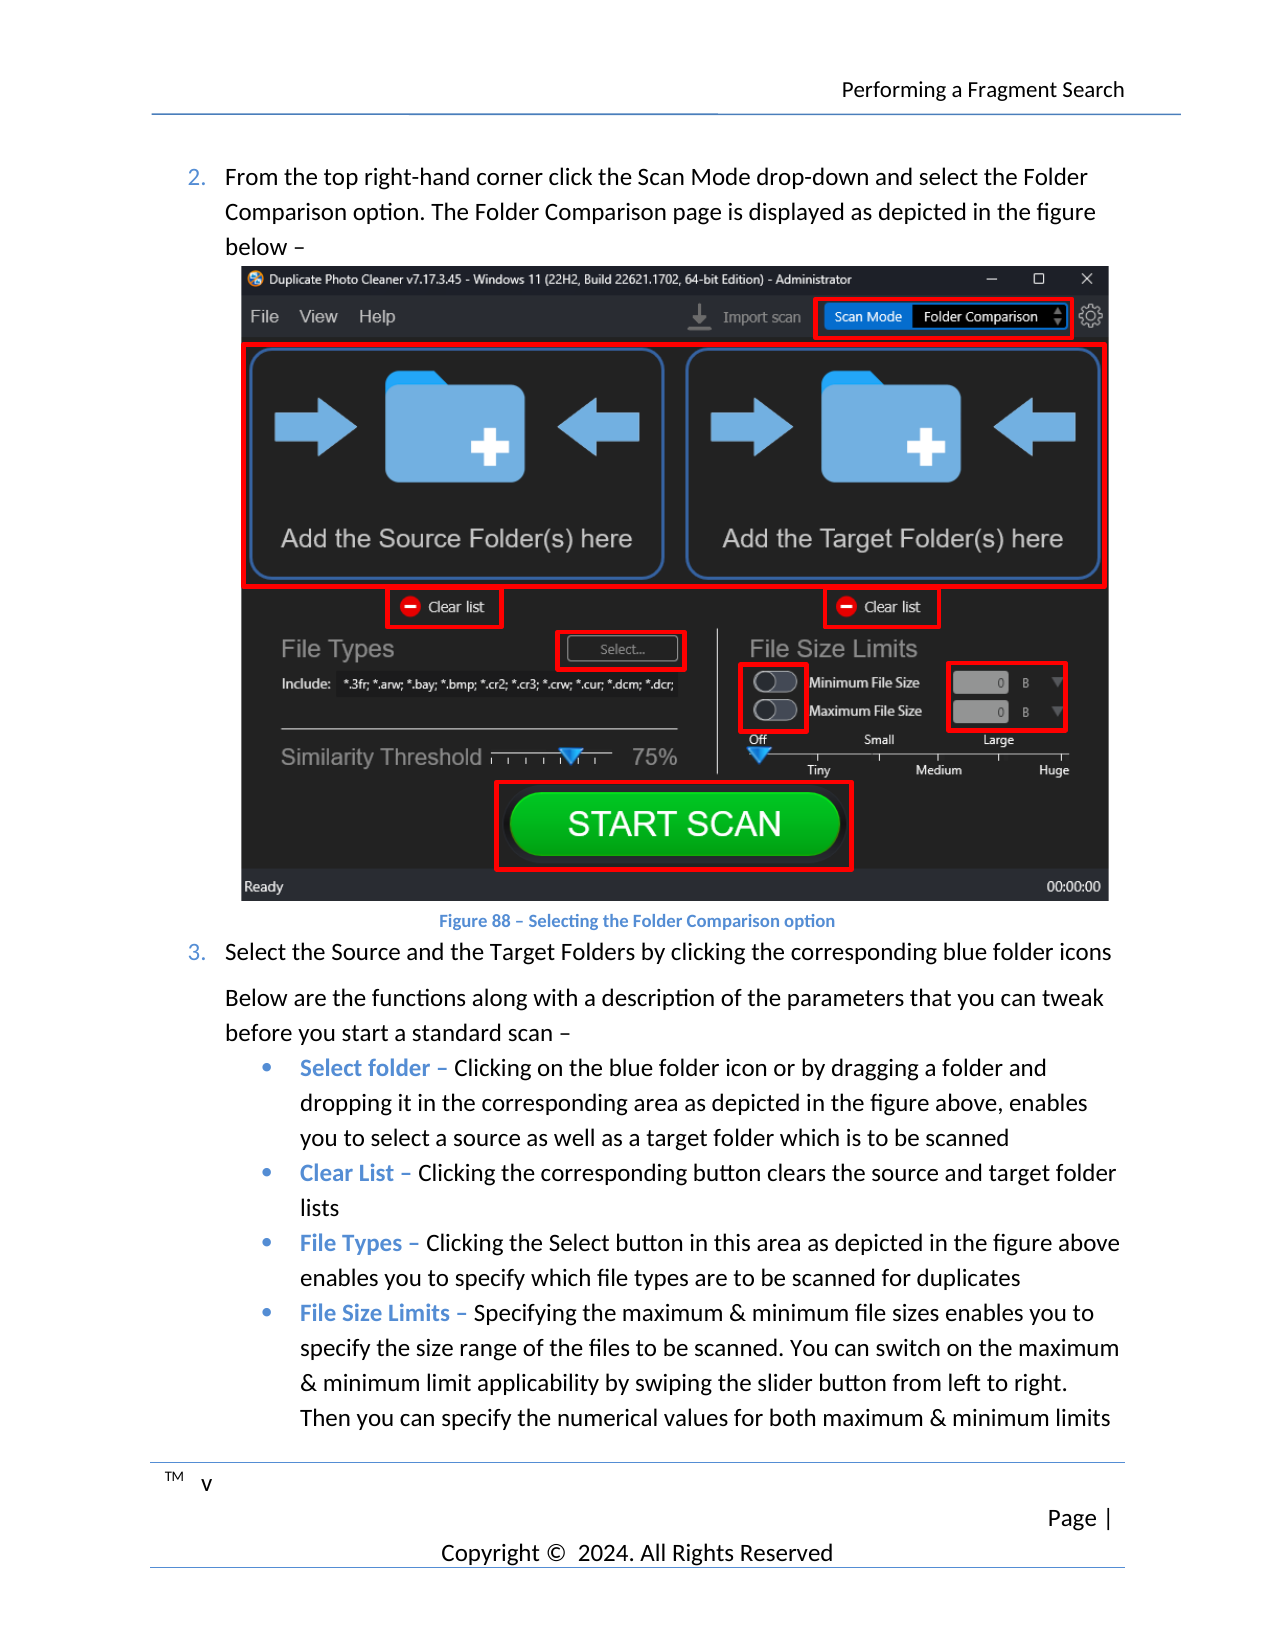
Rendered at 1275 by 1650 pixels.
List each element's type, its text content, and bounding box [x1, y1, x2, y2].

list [262, 1297, 1125, 1433]
text Figure 88 – Selecting the Folder Comparison option [150, 909, 1125, 932]
list Below are the functions along with a description of the parameters that you can tweak before you start a standard scan – [225, 982, 1125, 1048]
picture [246, 347, 1102, 584]
list File Types – Clicking the Select button in this area as depicted in the figure above enables you to specify which file types are to be scanned for duplicates [262, 1227, 1125, 1293]
picture [241, 266, 1109, 901]
list Clear List – Clicking the corresponding button clears the source and target folder lists [262, 1157, 1125, 1223]
list From the top right-hand corner click the Scan Mode drop-down and select the Folder Comparison option. The Folder Comparison page is displayed as depicted in the figure below – [187, 161, 1125, 262]
picture [390, 590, 499, 625]
picture [827, 590, 937, 625]
list Select folder – Clicking on the blue folder icon or by dragging a folder and dropping it in the corresponding area as depicted in the figure above, enables you to select a source as well as a target folder which is to be scanned [262, 1052, 1125, 1153]
list Select the Source and the Target Folders by clicking the corresponding blue folder icons [187, 936, 1125, 967]
